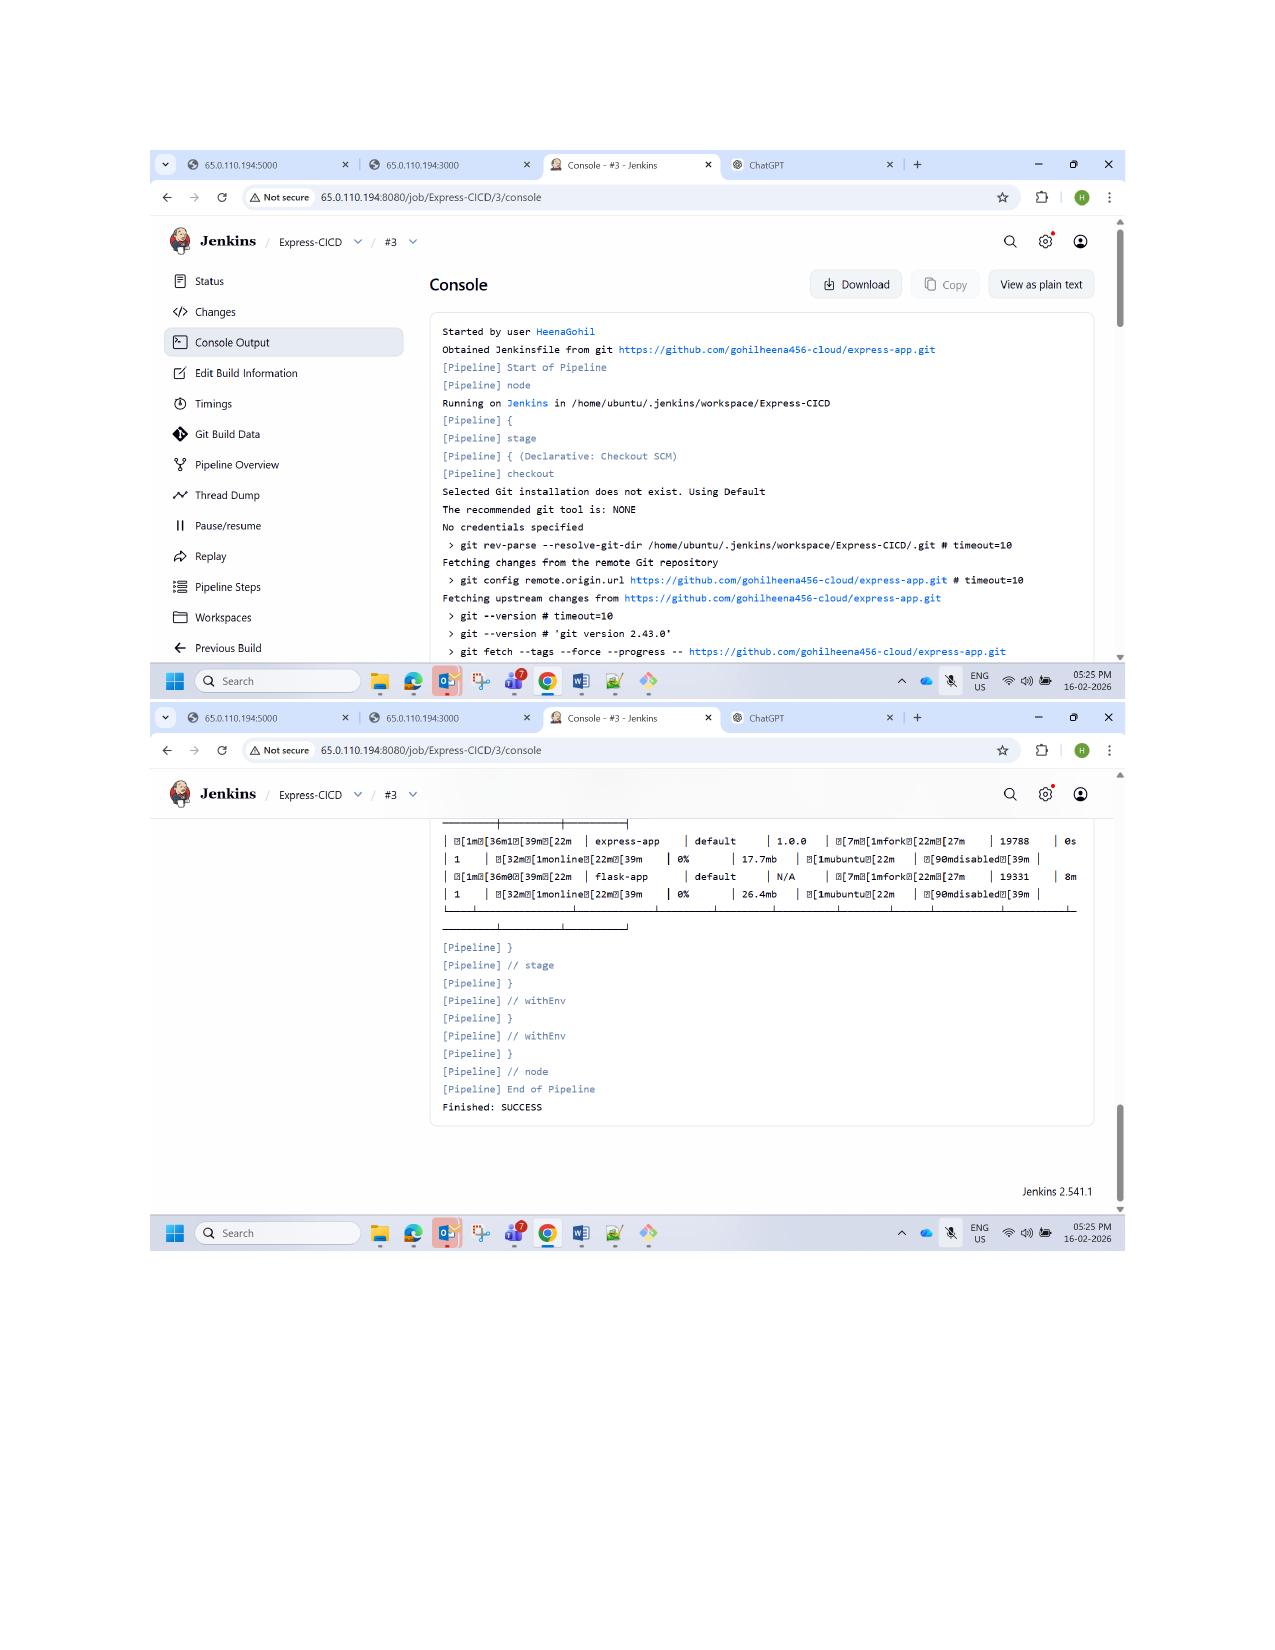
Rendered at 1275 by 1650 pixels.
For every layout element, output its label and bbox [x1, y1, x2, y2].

picture [150, 702, 1125, 1251]
picture [150, 150, 1125, 699]
